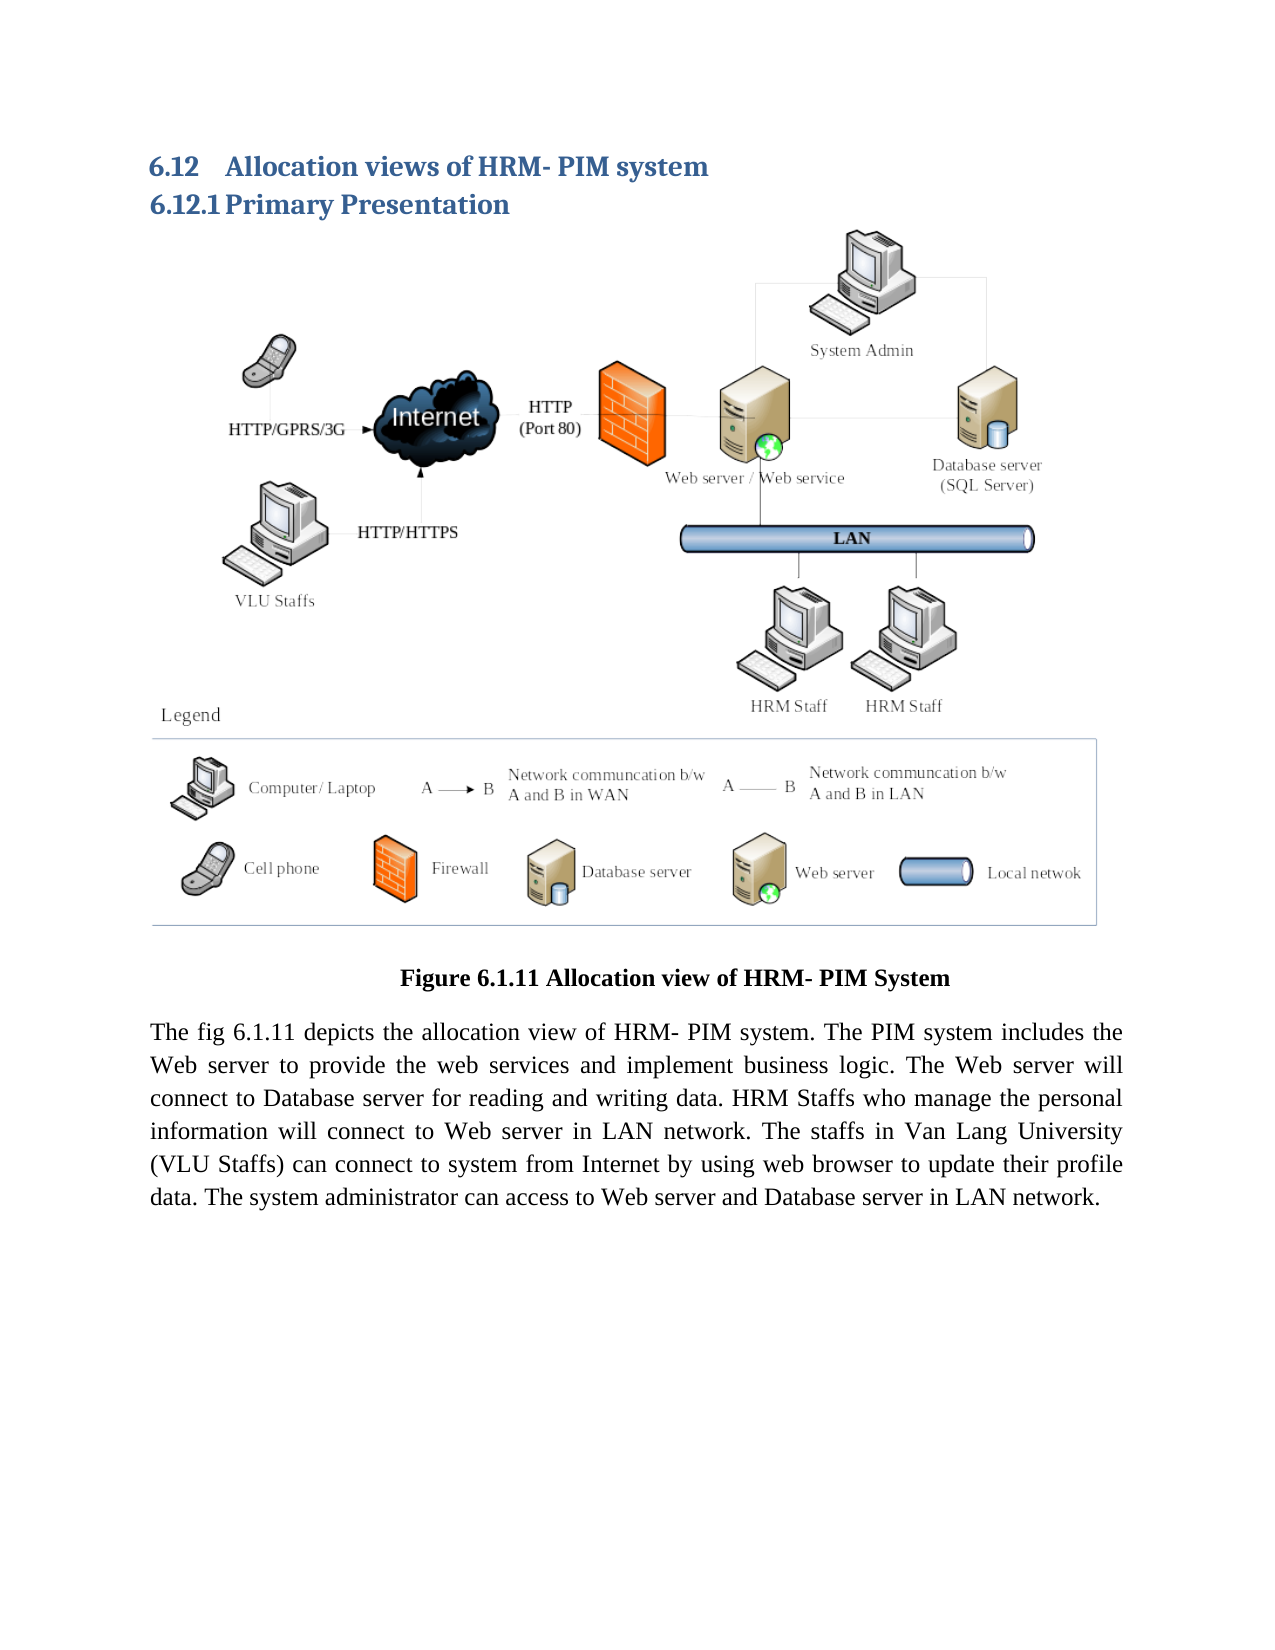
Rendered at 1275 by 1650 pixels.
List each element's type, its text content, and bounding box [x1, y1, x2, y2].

text The fig 6.1.11 depicts the allocation view of HRM- PIM system. The PIM system includes the Web server to provide the web services and implement business logic. The Web server will connect to Database server for reading and writing data. HRM Staffs who manage the personal information will connect to Web server in LAN network. The staffs in Van Lang University (VLU Staffs) can connect to system from Internet by using web browser to update their profile data. The system administrator can access to Web server and Database server in LAN network. [150, 1017, 1125, 1211]
subtitle Primary Presentation [150, 188, 1125, 222]
text Figure 6.1.11 Allocation view of HRM- PIM System [150, 963, 1125, 992]
subtitle Allocation views of HRM- PIM system [148, 150, 1125, 183]
